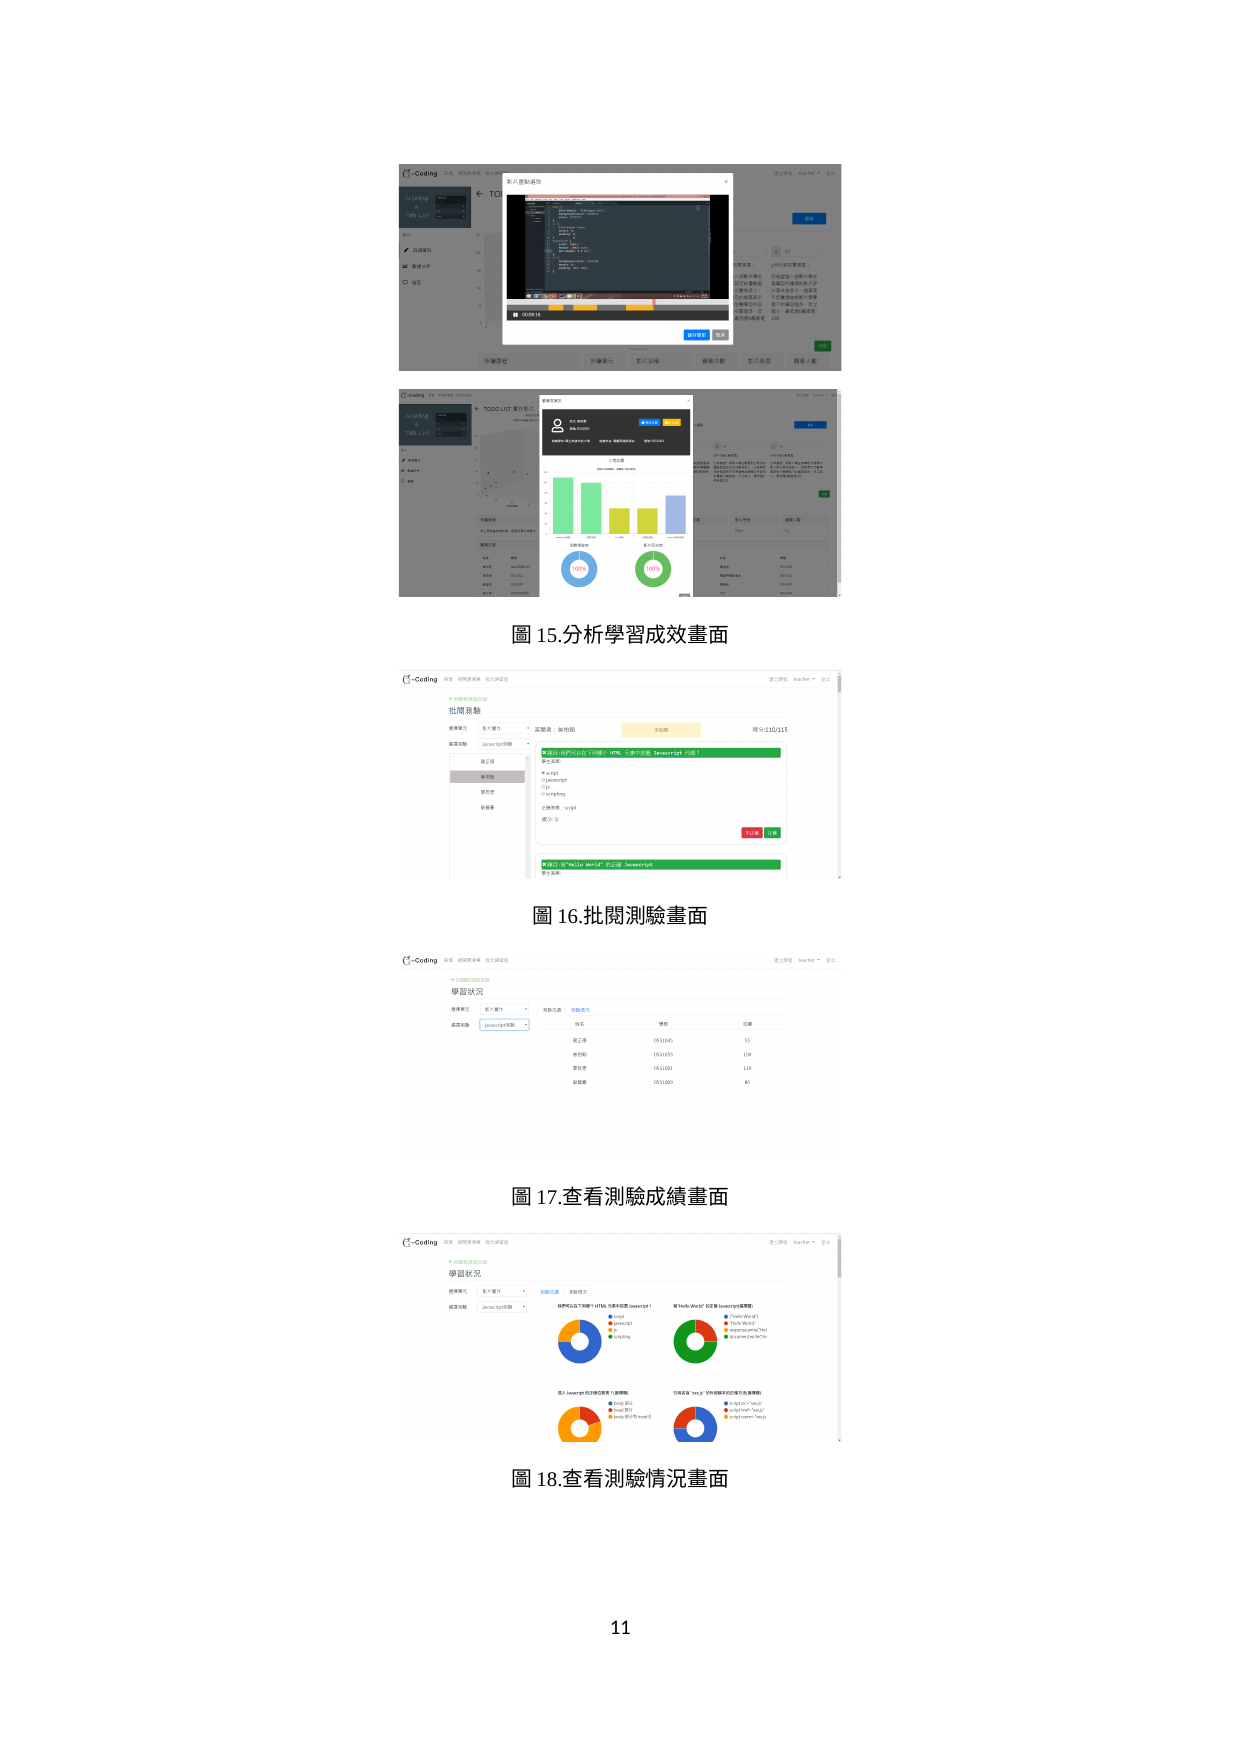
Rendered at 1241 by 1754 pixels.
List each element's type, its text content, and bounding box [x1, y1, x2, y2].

picture [398, 1233, 842, 1442]
picture [398, 389, 842, 597]
picture [398, 670, 842, 879]
text 圖17.查看測驗成績畫面 [148, 1177, 1092, 1214]
text 圖18.查看測驗情況畫面 [148, 1458, 1092, 1496]
picture [398, 164, 842, 371]
text 圖16.批閱測驗畫面 [148, 896, 1092, 933]
text 圖15.分析學習成效畫面 [148, 614, 1092, 652]
picture [398, 952, 842, 1160]
